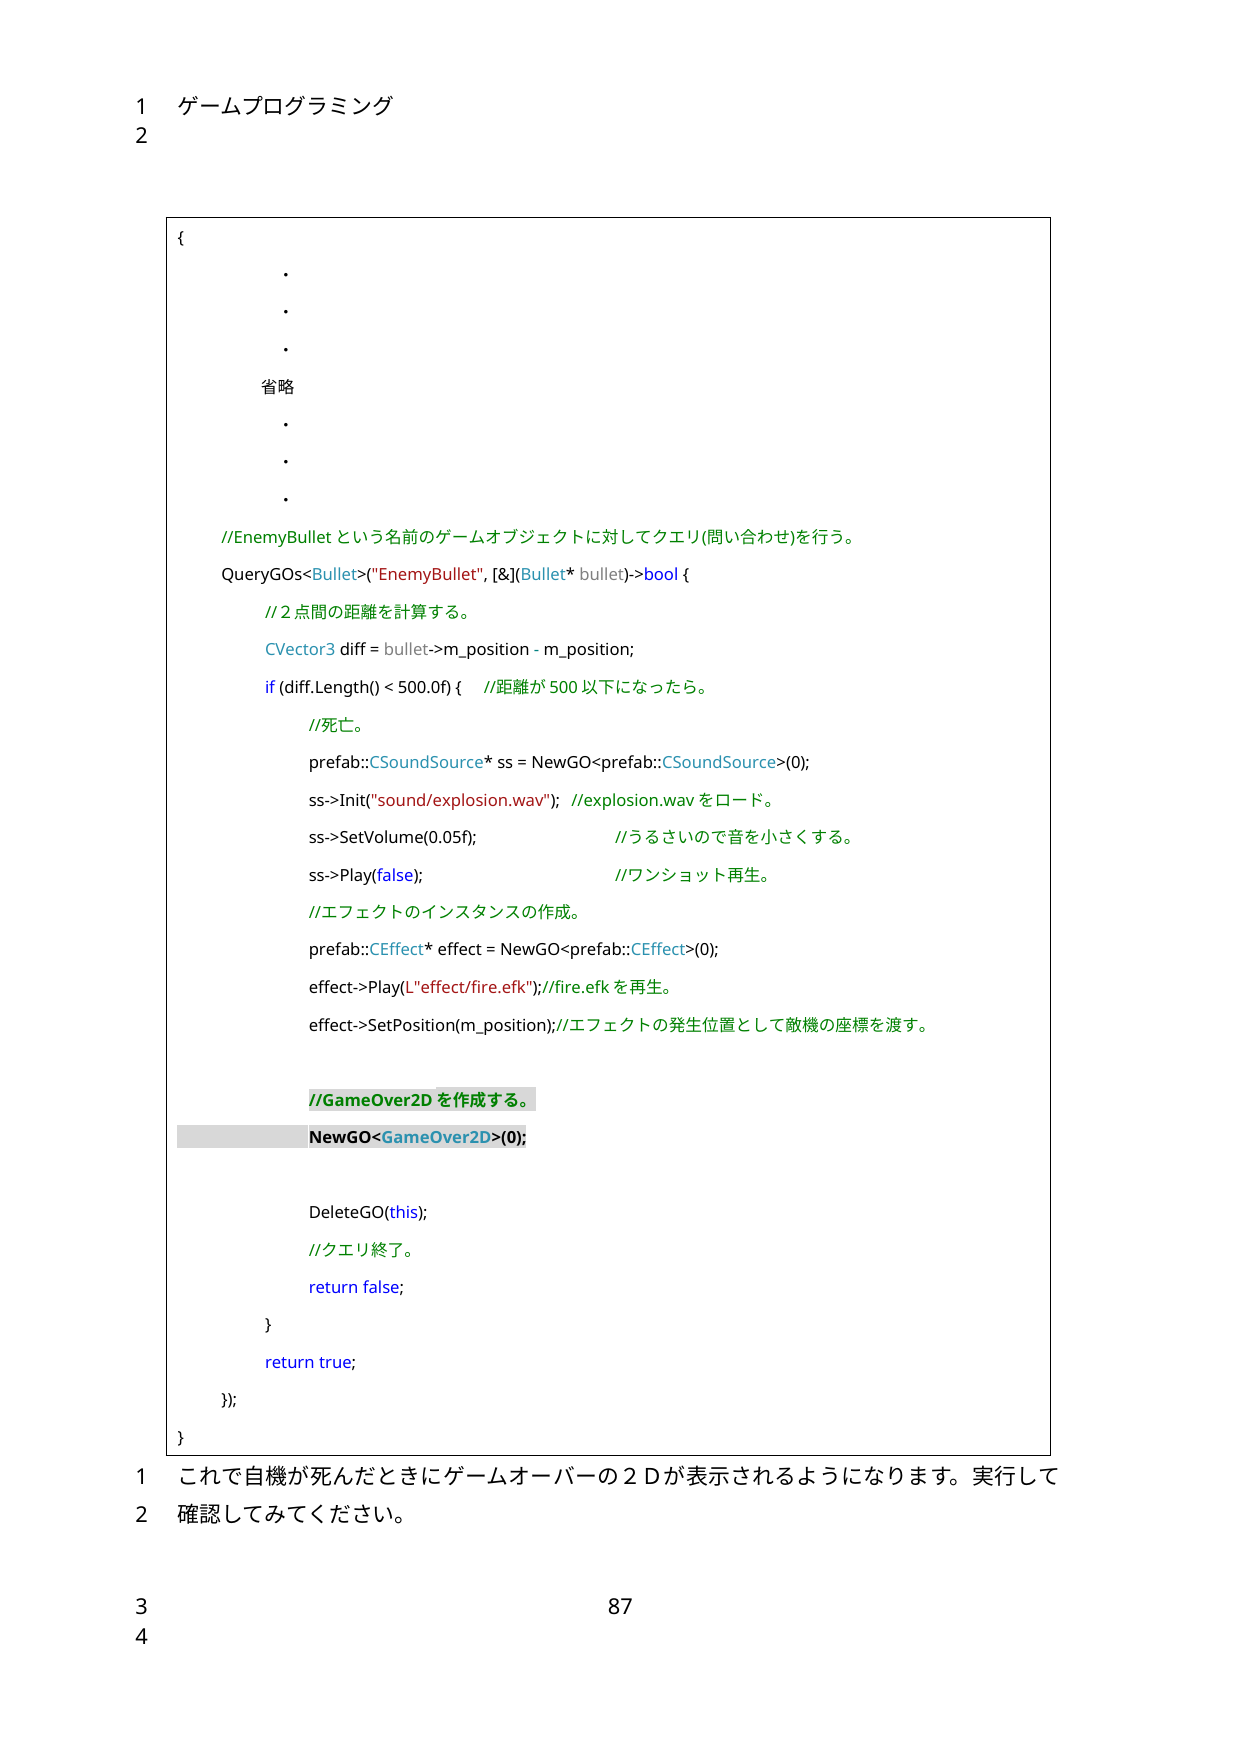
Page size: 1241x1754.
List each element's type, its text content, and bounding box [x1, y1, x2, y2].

text これで自機が死んだときにゲームオーバーの２Ｄが表示されるようになります。実行して確認してみてください。 [177, 1456, 1063, 1531]
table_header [167, 218, 1050, 1455]
